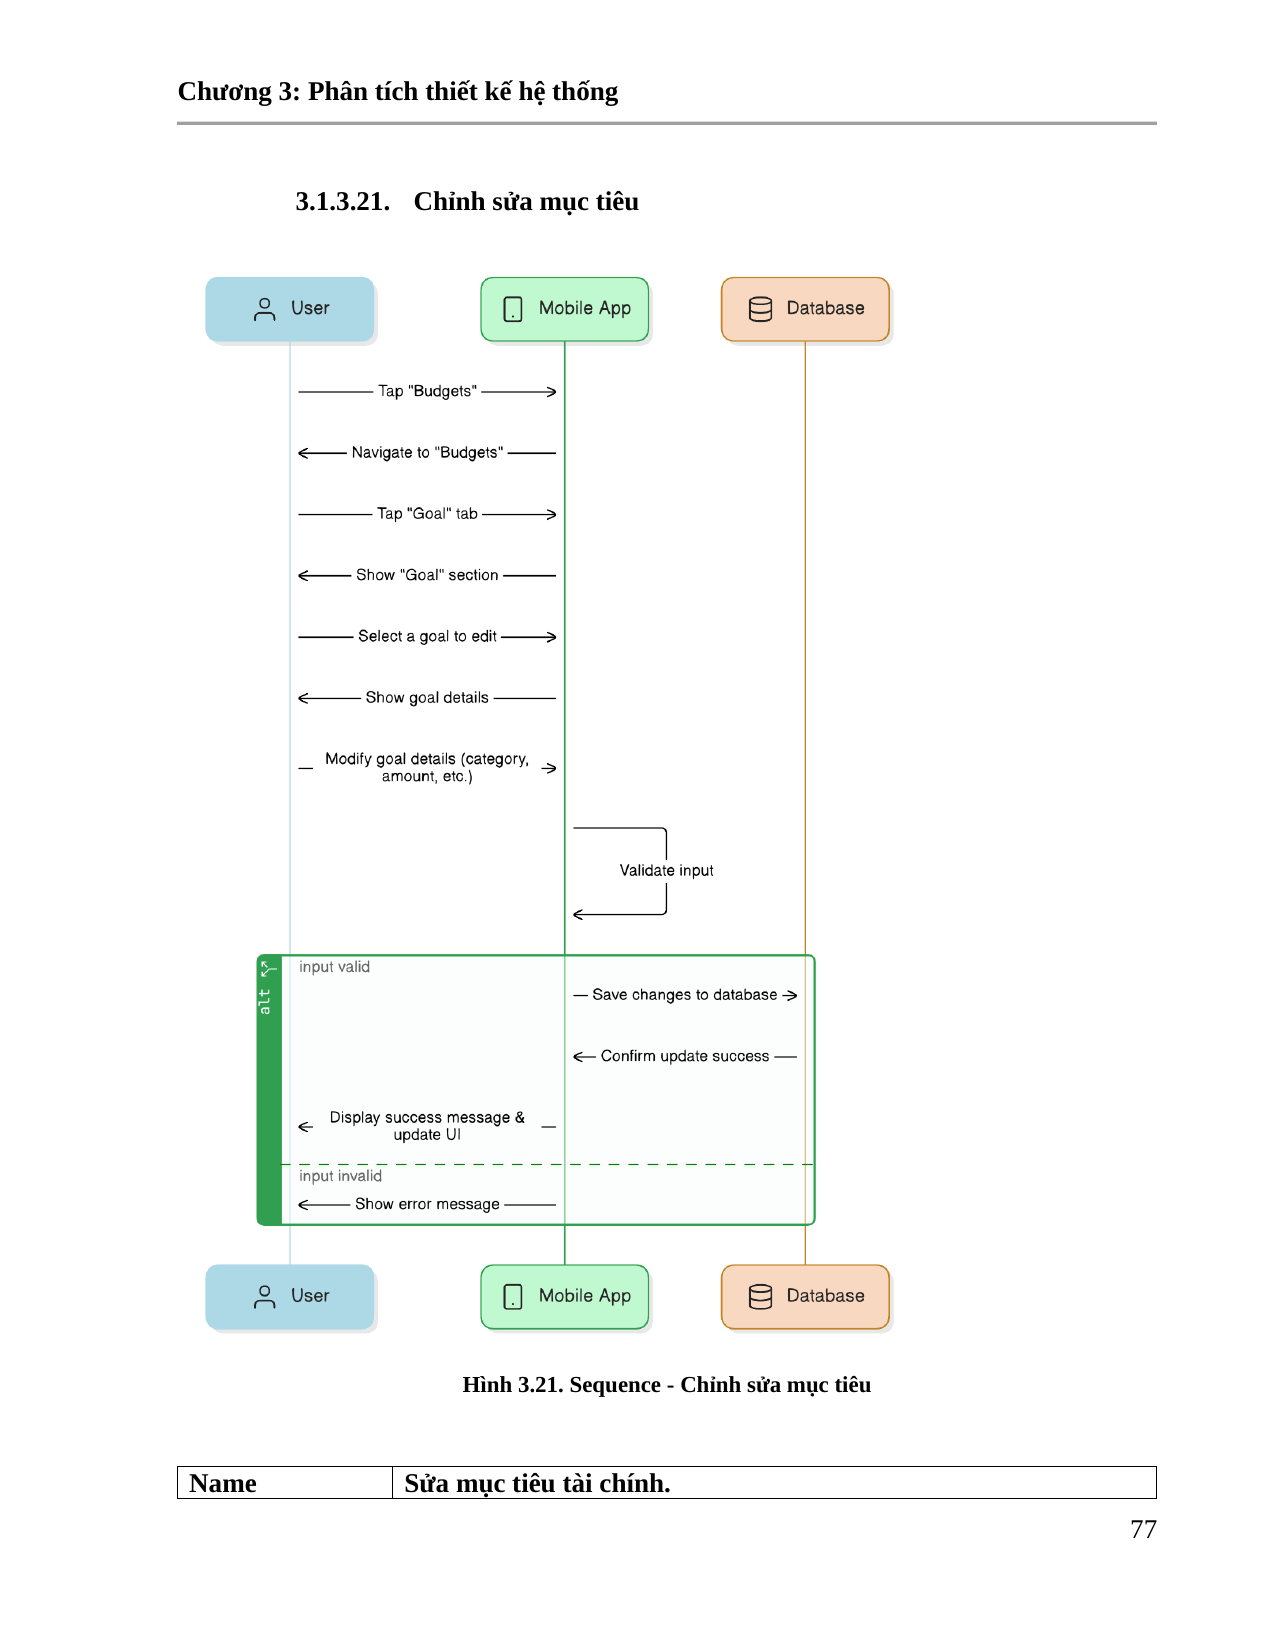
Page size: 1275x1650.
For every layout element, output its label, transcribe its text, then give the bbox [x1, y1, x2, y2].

subtitle Chỉnh sửa mục tiêu [295, 185, 1157, 216]
picture [177, 235, 900, 1340]
text Hình 3.21. Sequence - Chỉnh sửa mục tiêu [177, 1371, 1157, 1398]
